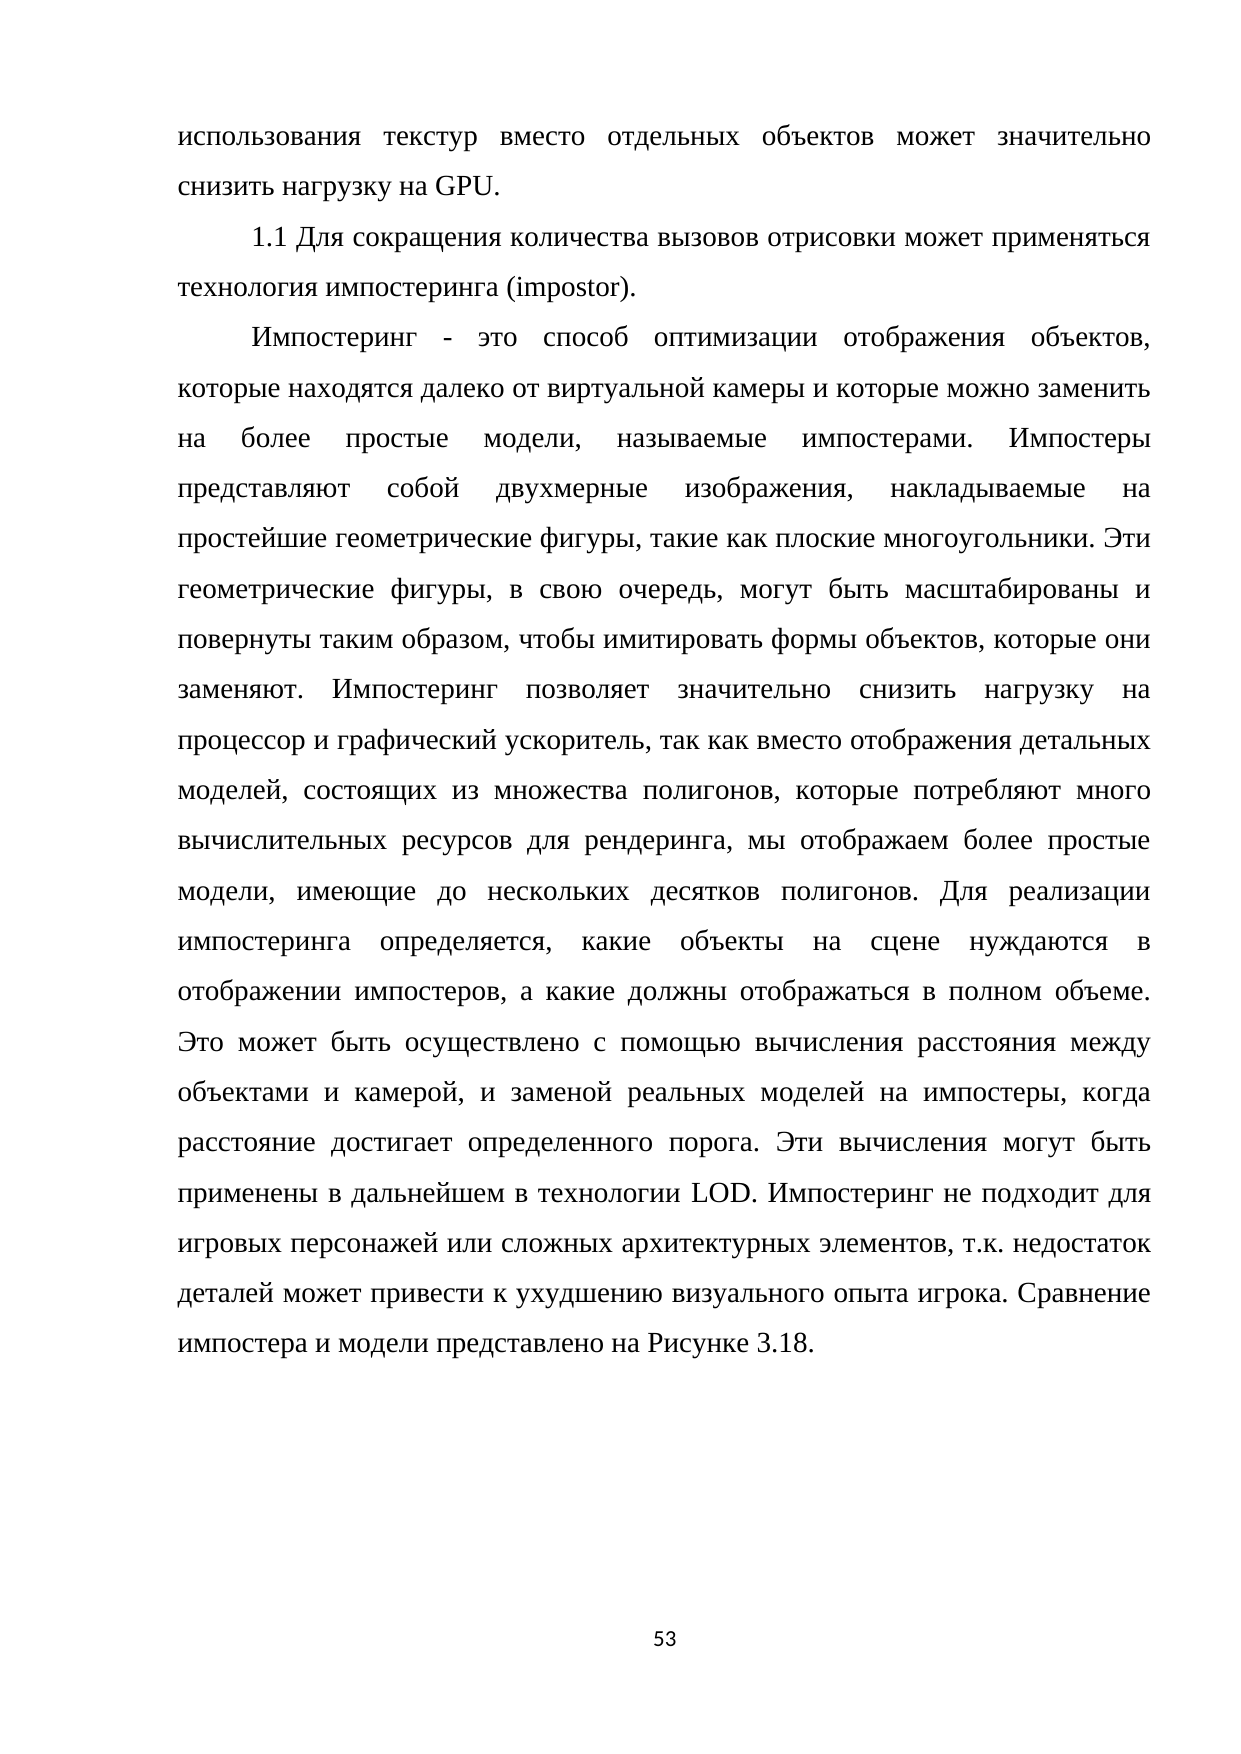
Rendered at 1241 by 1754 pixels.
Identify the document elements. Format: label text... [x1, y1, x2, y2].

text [177, 118, 1152, 202]
text Импостеринг - это способ оптимизации отображения объектов, которые находятся далеко от виртуальной камеры и которые можно заменить на более простые модели, называемые импостерами. Импостеры представляют собой двухмерные изображения, накладываемые на простейшие геометрические фигуры, такие как плоские многоугольники. Эти геометрические фигуры, в свою очередь, могут быть масштабированы и повернуты таким образом, чтобы имитировать формы объектов, которые они заменяют. Импостеринг позволяет значительно снизить нагрузку на процессор и графический ускоритель, так как вместо отображения детальных моделей, состоящих из множества полигонов, которые потребляют много вычислительных ресурсов для рендеринга, мы отображаем более простые модели, имеющие до нескольких десятков полигонов. Для реализации импостеринга определяется, какие объекты на сцене нуждаются в отображении импостеров, а какие должны отображаться в полном объеме. Это может быть осуществлено с помощью вычисления расстояния между объектами и камерой, и заменой реальных моделей на импостеры, когда расстояние достигает определенного порога. Эти вычисления могут быть применены в дальнейшем в технологии LOD. Импостеринг не подходит для игровых персонажей или сложных архитектурных элементов, т.к. недостаток деталей может привести к ухудшению визуального опыта игрока. Сравнение импостера и модели представлено на Рисунке 3.18. [177, 319, 1152, 1359]
text 1.1 Для сокращения количества вызовов отрисовки может применяться технология импостеринга (impostor). [177, 219, 1152, 303]
